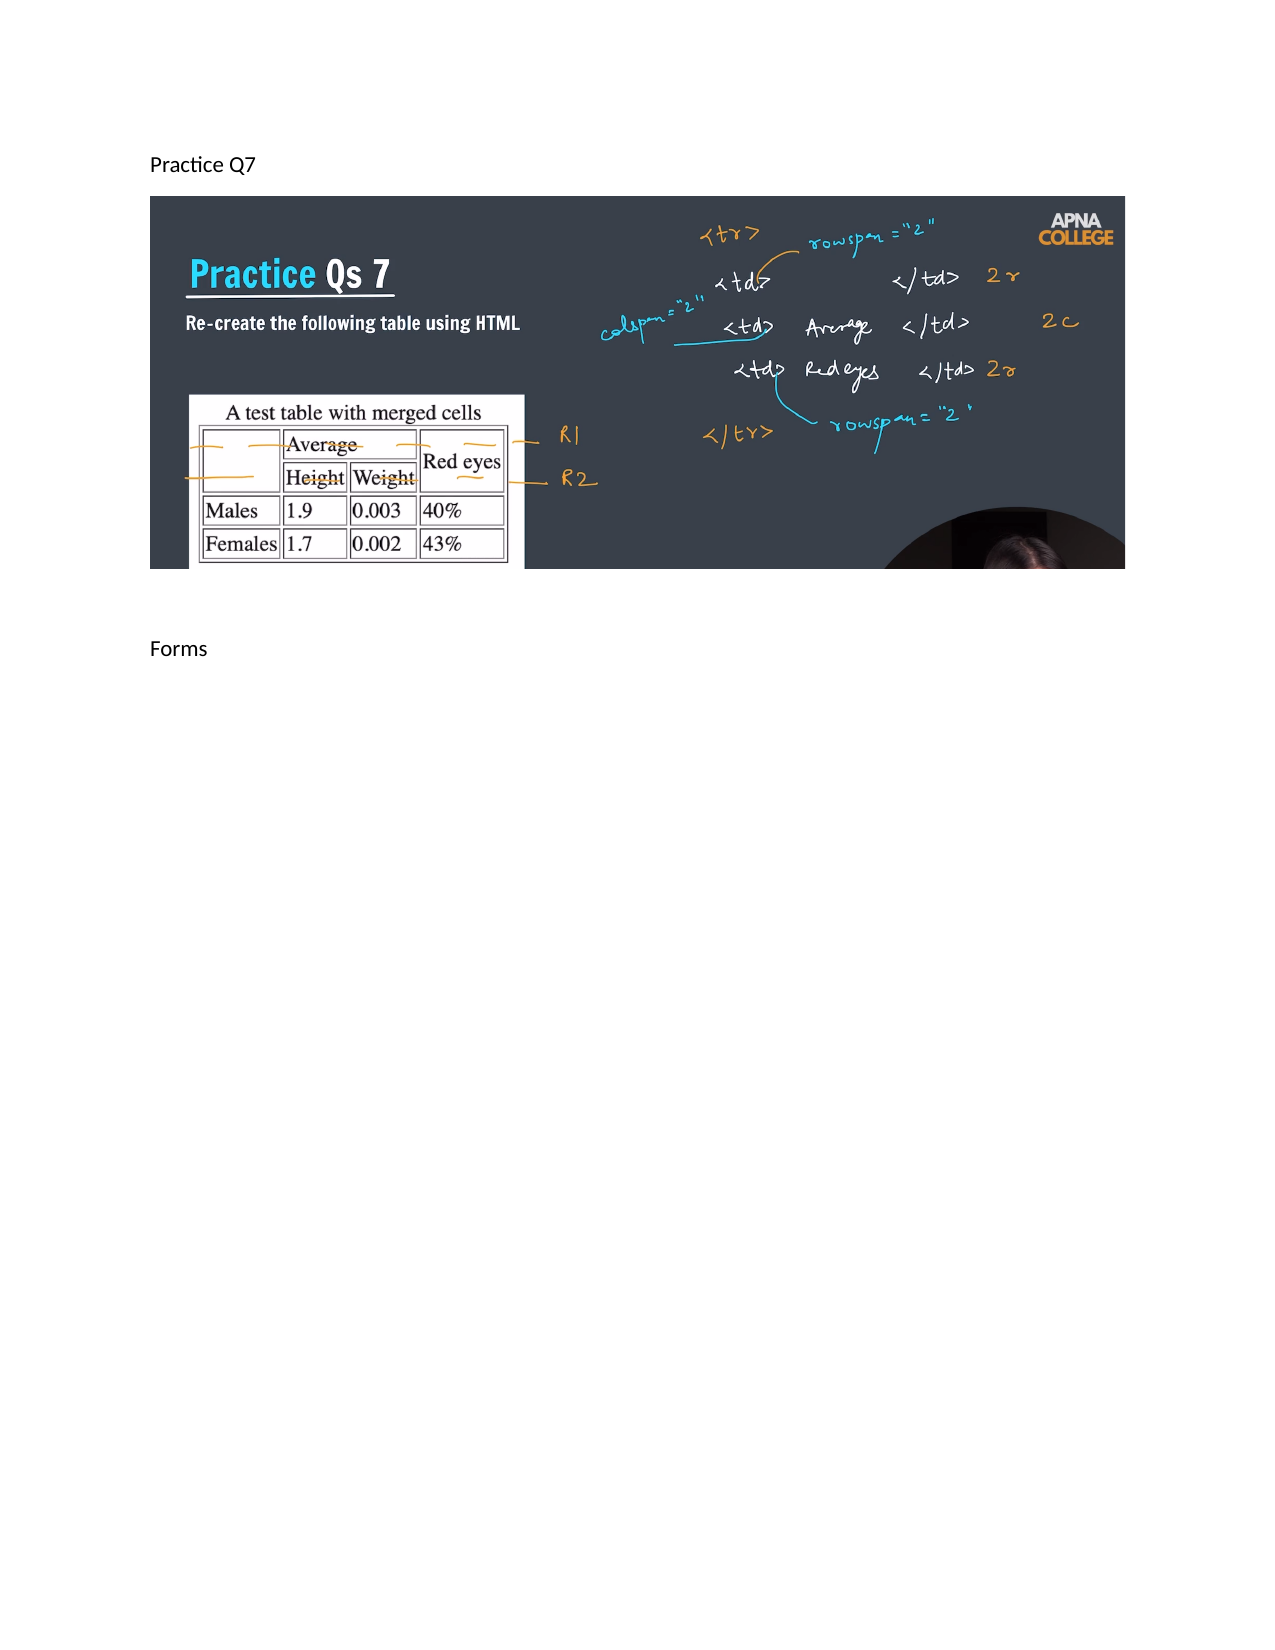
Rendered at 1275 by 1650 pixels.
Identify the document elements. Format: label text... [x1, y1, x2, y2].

picture [150, 196, 1125, 569]
text Practice Q7 [150, 150, 1125, 178]
text Forms [150, 634, 1125, 662]
